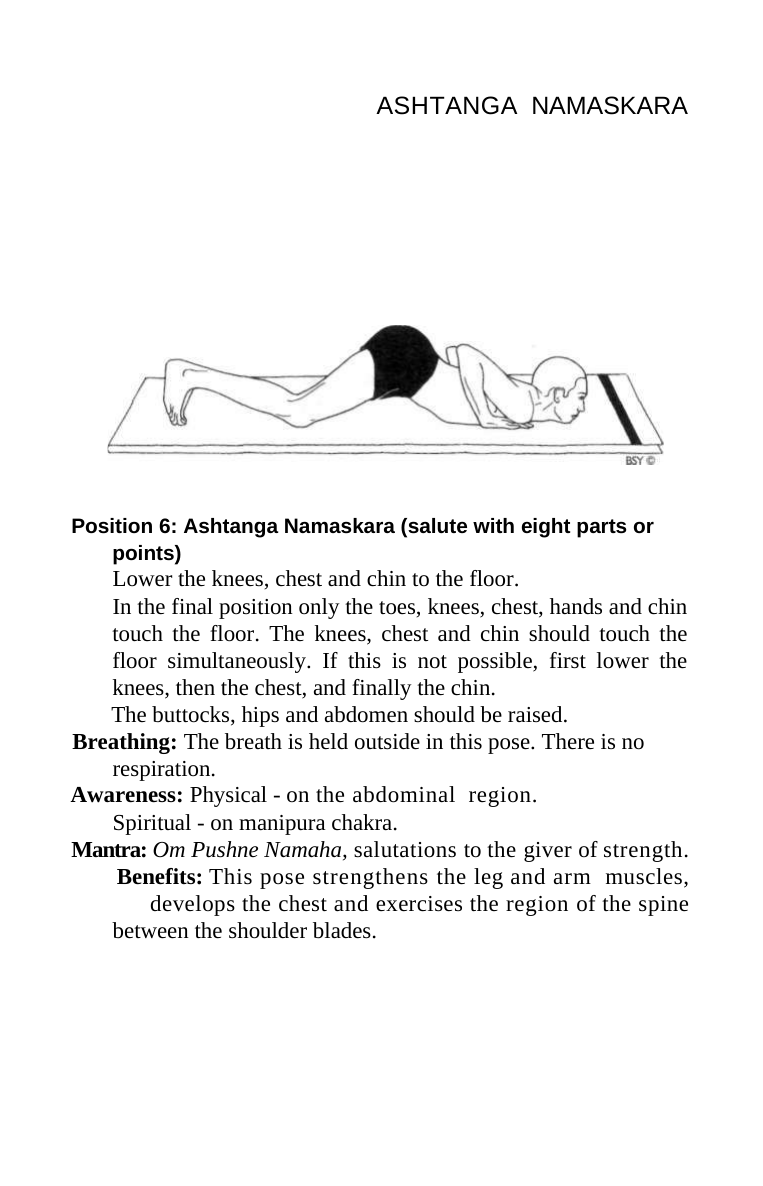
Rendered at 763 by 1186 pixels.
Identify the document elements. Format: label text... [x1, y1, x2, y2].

text Spiritual - on manipura chakra. [112, 809, 700, 835]
text Breathing: The breath is held outside in this pose. There is no respiration. [72, 728, 700, 781]
text Mantra: Om Pushne Namaha, salutations to the giver of strength. Benefits: This pose strengthens the leg and arm muscles, develops the chest and exercises the region of the spine [63, 836, 689, 917]
picture [107, 325, 664, 465]
text Position 6: Ashtanga Namaskara (salute with eight parts or points) [71, 513, 700, 564]
text Awareness: Physical - on the abdominal region. [70, 781, 700, 808]
subtitle ASHTANGA NAMASKARA [376, 91, 700, 119]
text Lower the knees, chest and chin to the floor. [112, 567, 700, 592]
text The buttocks, hips and abdomen should be raised. [111, 701, 700, 727]
text between the shoulder blades. [112, 917, 700, 944]
text In the final position only the toes, knees, chest, hands and chin touch the floor. The knees, chest and chin should touch the floor simultaneously. If this is not possible, first lower the knees, then the chest, and finally the chin. [112, 593, 688, 701]
